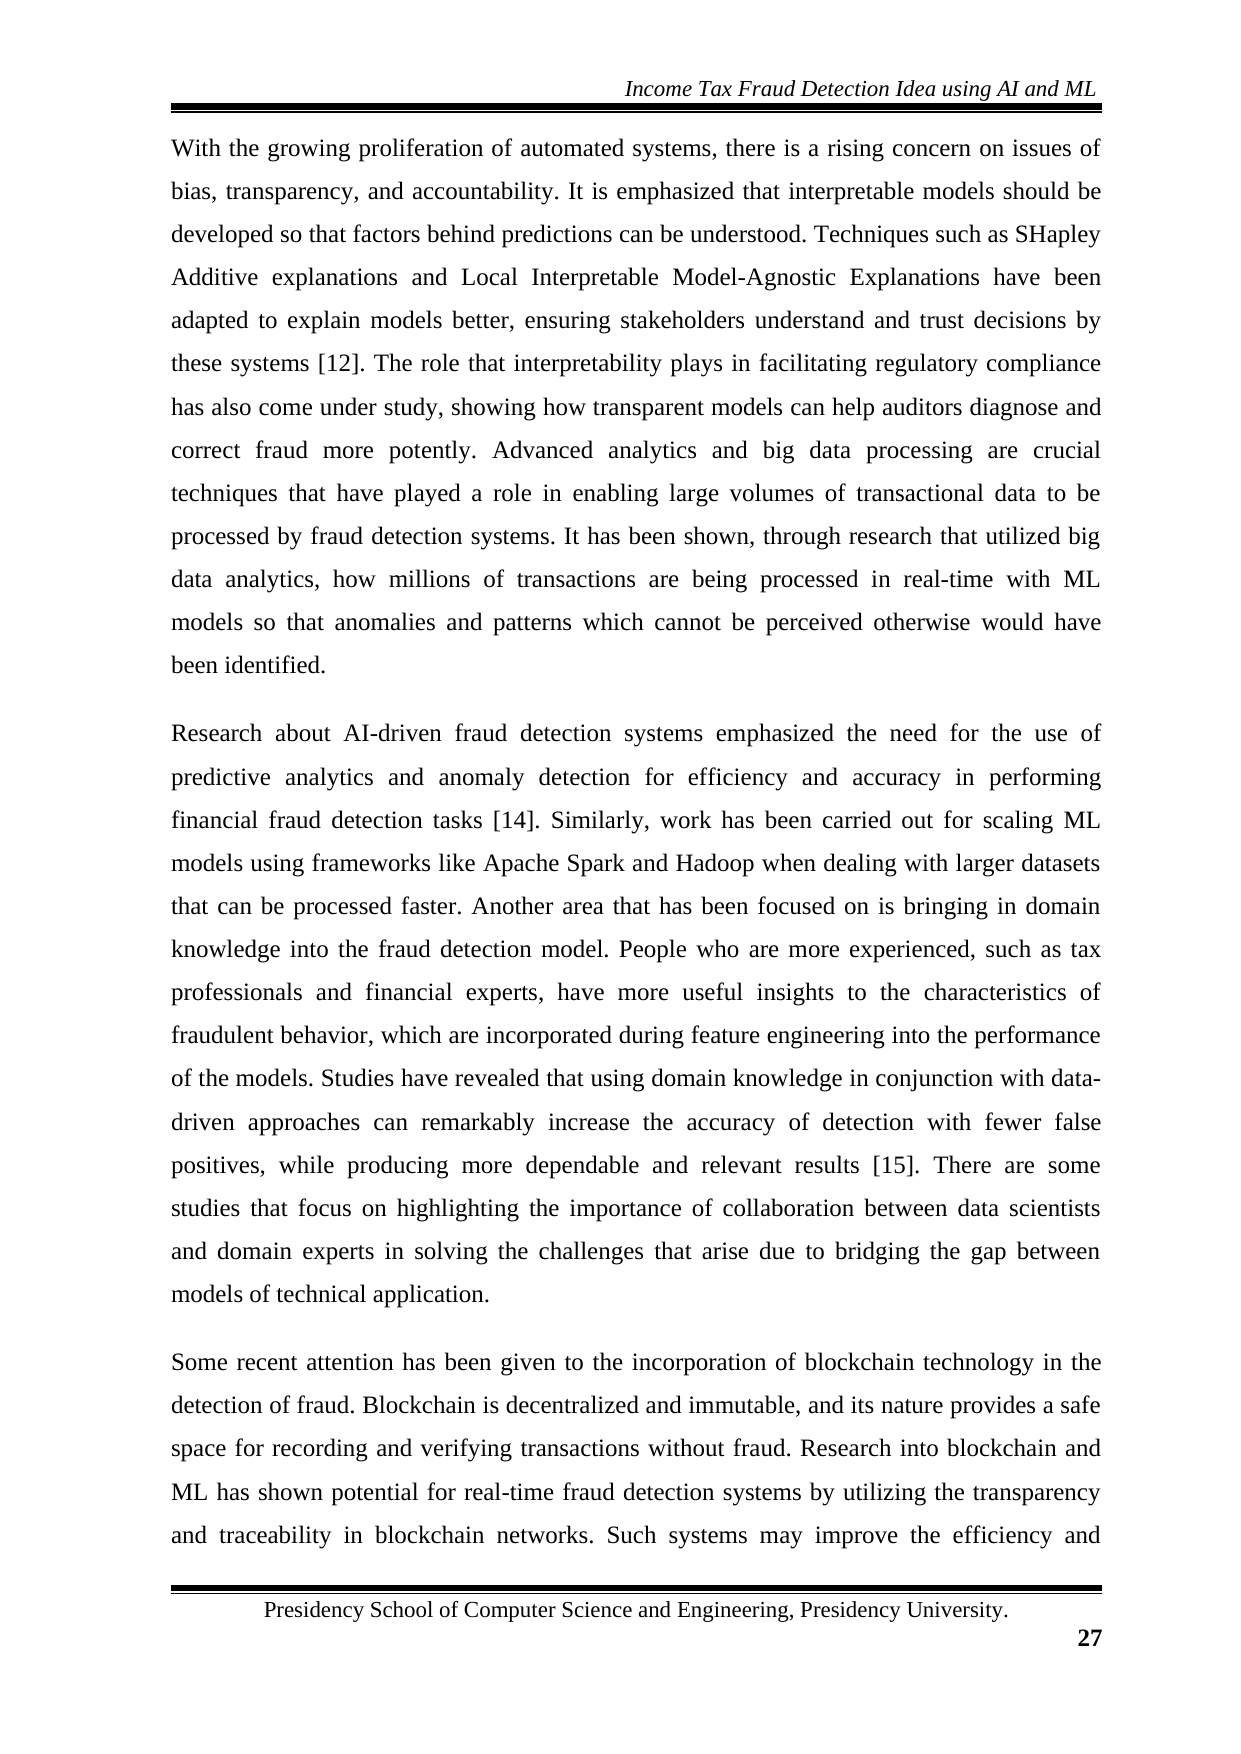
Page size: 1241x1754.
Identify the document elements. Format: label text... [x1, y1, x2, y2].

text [171, 1347, 1102, 1548]
text With the growing proliferation of automated systems, there is a rising concern on issues of bias, transparency, and accountability. It is emphasized that interpretable models should be developed so that factors behind predictions can be understood. Techniques such as SHapley Additive explanations and Local Interpretable Model-Agnostic Explanations have been adapted to explain models better, ensuring stakeholders understand and trust decisions by these systems [12]. The role that interpretability plays in facilitating regulatory compliance has also come under study, showing how transparent models can help auditors diagnose and correct fraud more potently. Advanced analytics and big data processing are crucial techniques that have played a role in enabling large volumes of transactional data to be processed by fraud detection systems. It has been shown, through research that utilized big data analytics, how millions of transactions are being processed in real-time with ML models so that anomalies and patterns which cannot be perceived otherwise would have been identified. [171, 133, 1102, 679]
text Research about AI-driven fraud detection systems emphasized the need for the use of predictive analytics and anomaly detection for efficiency and accuracy in performing financial fraud detection tasks [14]. Similarly, work has been carried out for scaling ML models using frameworks like Apache Spark and Hadoop when dealing with larger datasets that can be processed faster. Another area that has been focused on is bringing in domain knowledge into the fraud detection model. People who are more experienced, such as tax professionals and financial experts, have more useful insights to the characteristics of fraudulent behavior, which are incorporated during feature engineering into the performance of the models. Studies have revealed that using domain knowledge in conjunction with data-driven approaches can remarkably increase the accuracy of detection with fewer false positives, while producing more dependable and relevant results [15]. There are some studies that focus on highlighting the importance of collaboration between data scientists and domain experts in solving the challenges that arise due to bridging the gap between models of technical application. [171, 718, 1102, 1308]
